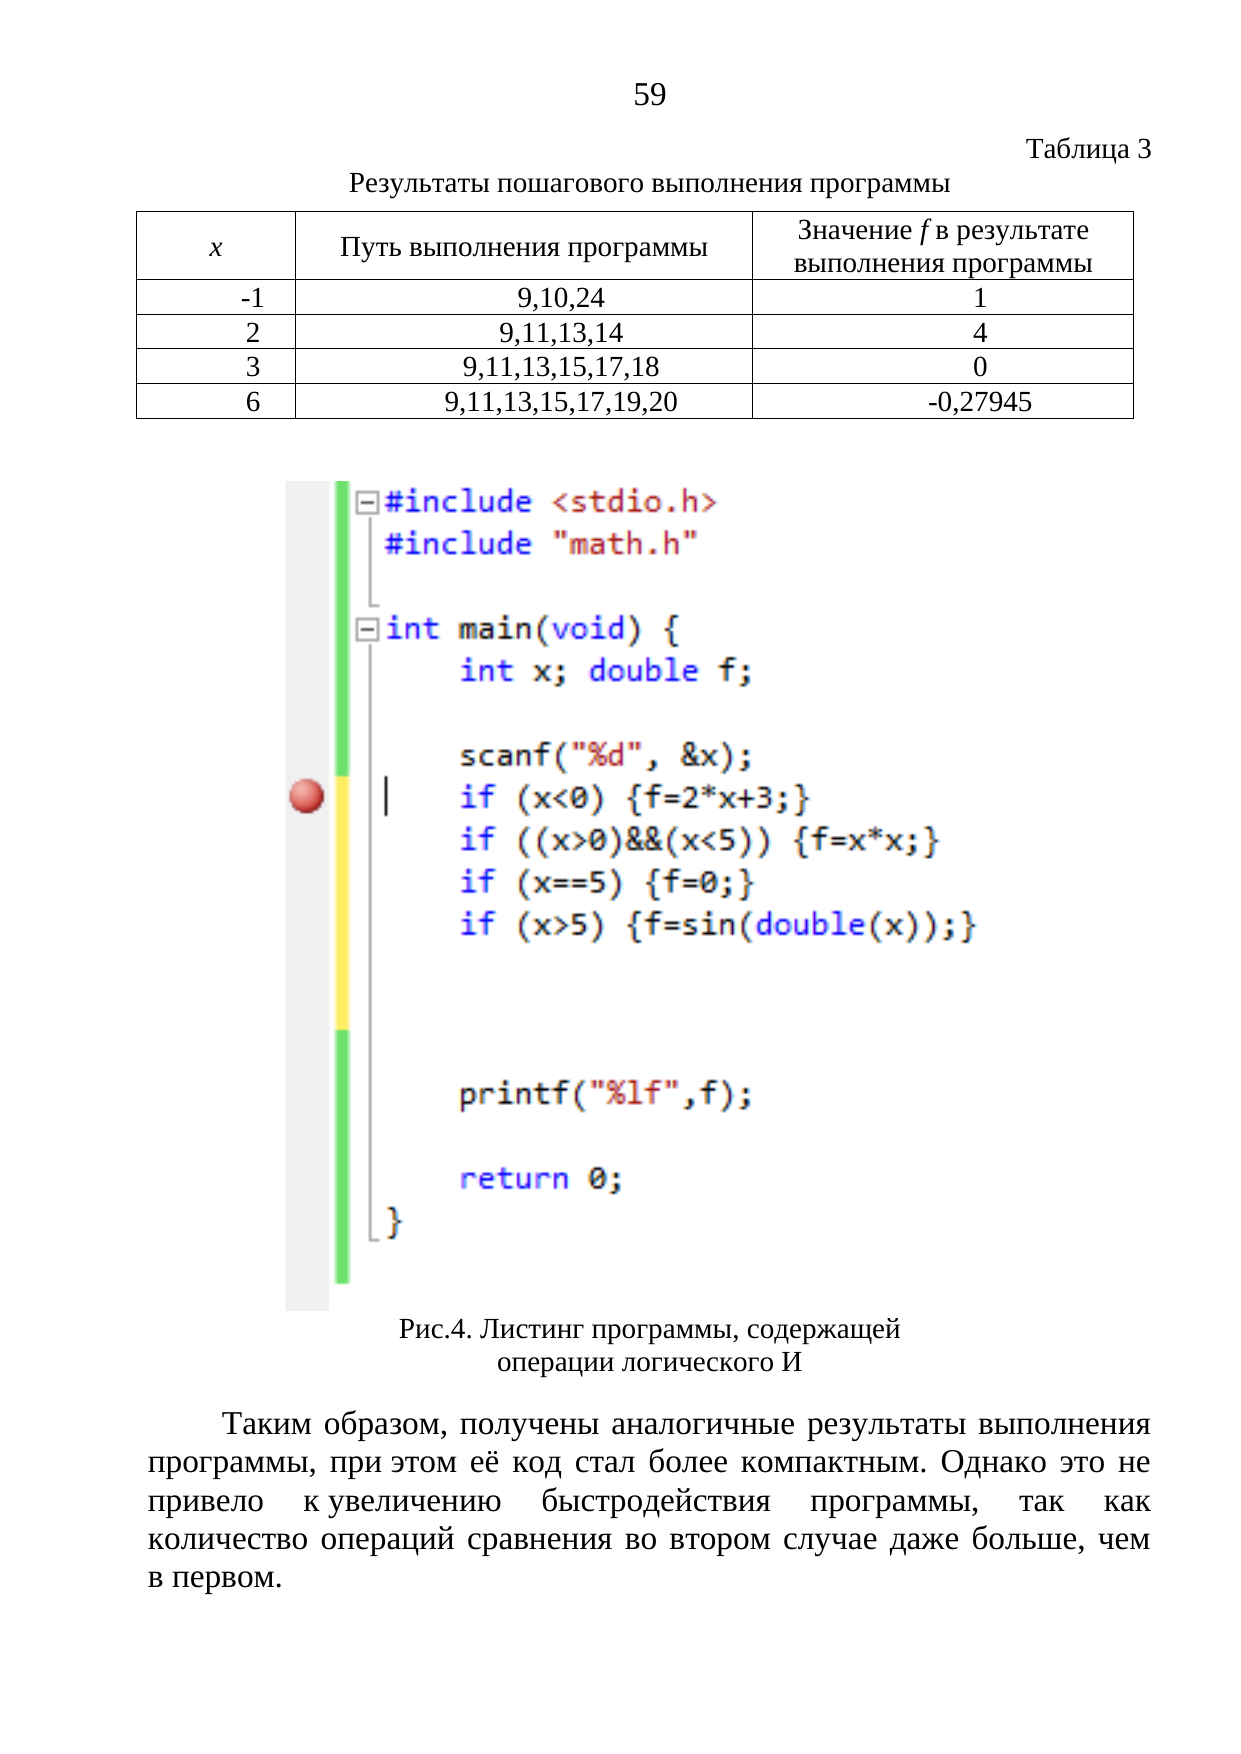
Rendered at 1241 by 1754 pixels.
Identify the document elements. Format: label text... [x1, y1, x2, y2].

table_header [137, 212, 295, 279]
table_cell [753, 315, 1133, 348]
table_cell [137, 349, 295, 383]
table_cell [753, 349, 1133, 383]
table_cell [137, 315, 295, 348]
text Результаты пошагового выполнения программы [148, 165, 1152, 198]
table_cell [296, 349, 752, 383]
text Таблица 3 [148, 131, 1152, 165]
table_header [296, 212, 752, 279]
picture [285, 481, 1015, 1311]
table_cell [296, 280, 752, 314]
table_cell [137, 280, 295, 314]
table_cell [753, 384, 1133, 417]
text Таким образом, получены аналогичные результаты выполнения программы, при этом её код стал более компактным. Однако это не привело к увеличению быстродействия программы, так как количество операций сравнения во втором случае даже больше, чем в первом. [148, 1403, 1152, 1595]
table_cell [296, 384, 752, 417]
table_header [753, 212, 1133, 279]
text Рис.4. Листинг программы, содержащей операции логического И [148, 1311, 1152, 1378]
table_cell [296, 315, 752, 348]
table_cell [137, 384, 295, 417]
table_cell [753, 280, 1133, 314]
